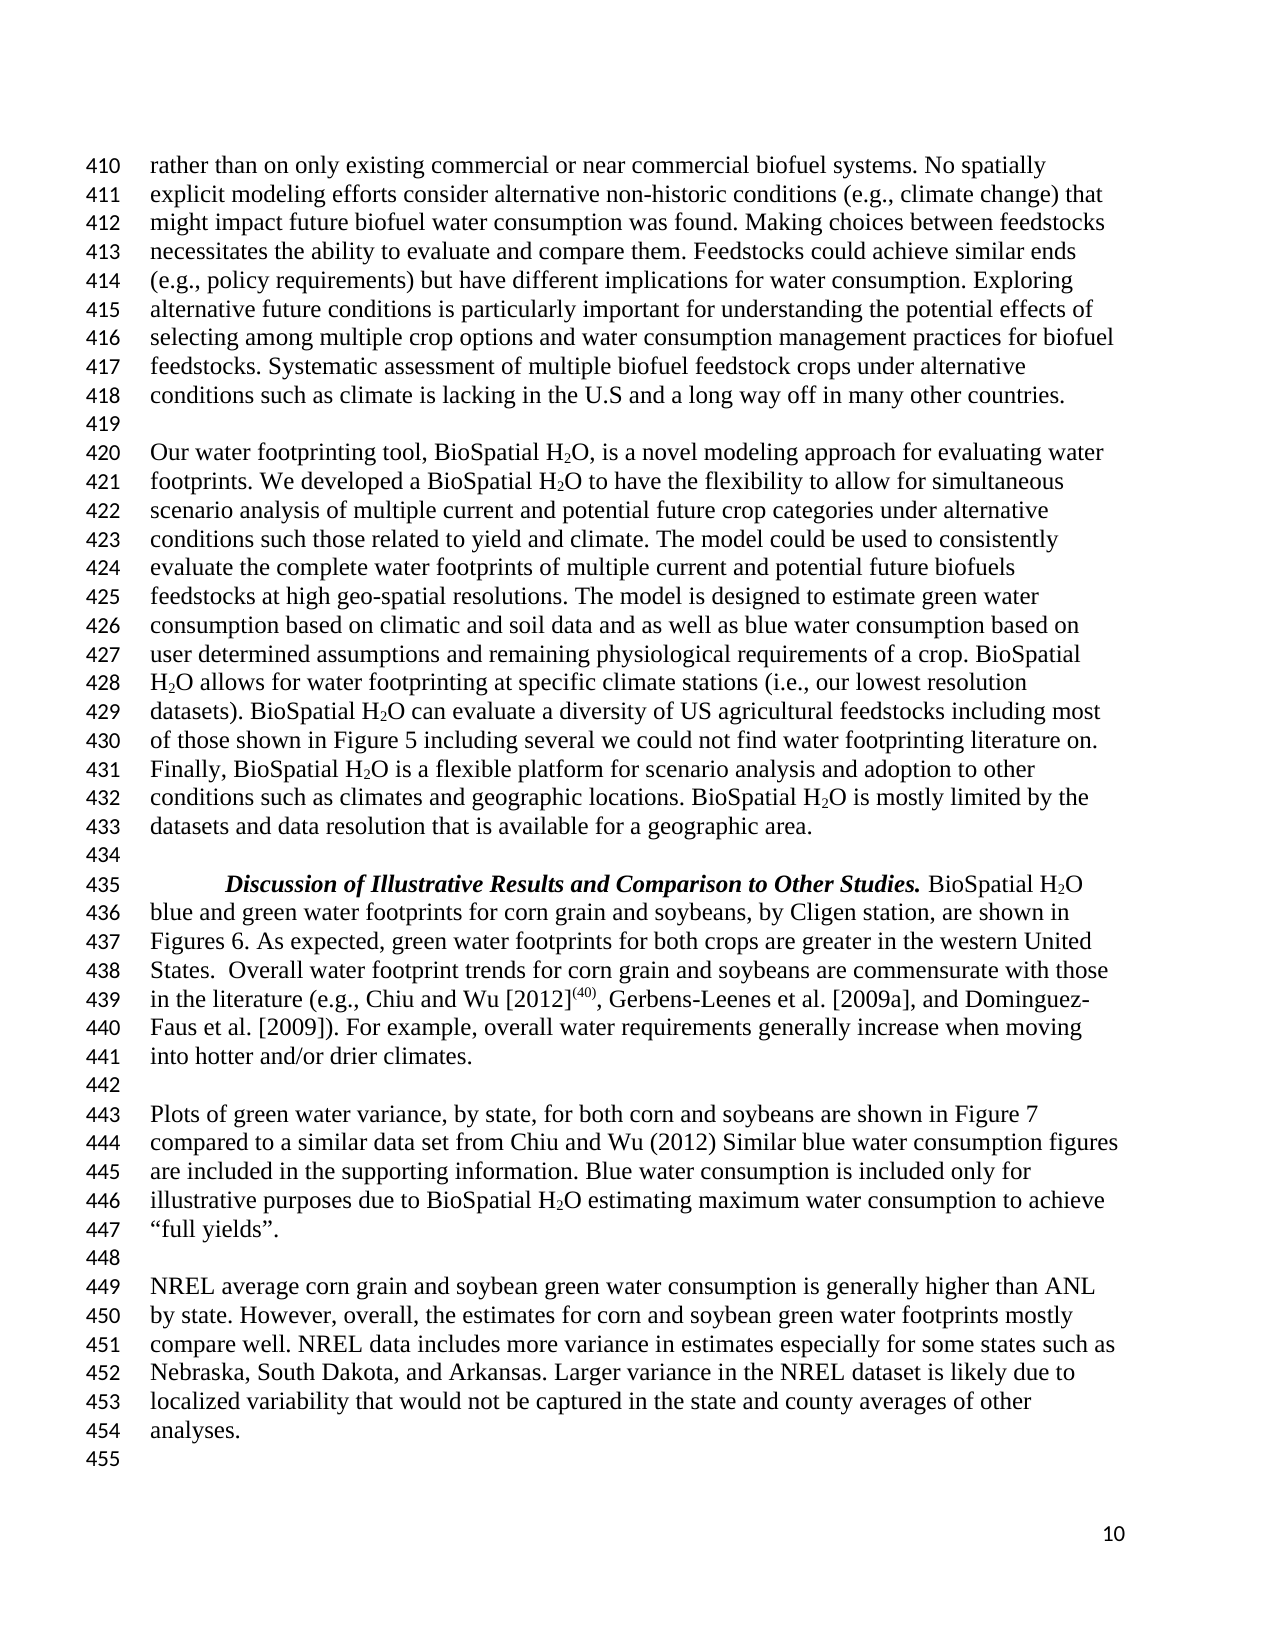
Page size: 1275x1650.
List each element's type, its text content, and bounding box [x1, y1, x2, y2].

text NREL average corn grain and soybean green water consumption is generally higher than ANL by state. However, overall, the estimates for corn and soybean green water footprints mostly compare well. NREL data includes more variance in estimates especially for some states such as Nebraska, South Dakota, and Arkansas. Larger variance in the NREL dataset is likely due to localized variability that would not be captured in the state and county averages of other analyses. [150, 1271, 1125, 1444]
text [150, 150, 1125, 409]
text Our water footprinting tool, BioSpatial H2O, is a novel modeling approach for evaluating water footprints. We developed a BioSpatial H2O to have the flexibility to allow for simultaneous scenario analysis of multiple current and potential future crop categories under alternative conditions such those related to yield and climate. The model could be used to consistently evaluate the complete water footprints of multiple current and potential future biofuels feedstocks at high geo-spatial resolutions. The model is designed to estimate green water consumption based on climatic and soil data and as well as blue water consumption based on user determined assumptions and remaining physiological requirements of a crop. BioSpatial H2O allows for water footprinting at specific climate stations (i.e., our lowest resolution datasets). BioSpatial H2O can evaluate a diversity of US agricultural feedstocks including most of those shown in Figure 5 including several we could not find water footprinting literature on. Finally, BioSpatial H2O is a flexible platform for scenario analysis and adoption to other conditions such as climates and geographic locations. BioSpatial H2O is mostly limited by the datasets and data resolution that is available for a geographic area. [150, 437, 1125, 840]
text Plots of green water variance, by state, for both corn and soybeans are shown in Figure 7 compared to a similar data set from Chiu and Wu (2012) Similar blue water consumption figures are included in the supporting information. Blue water consumption is included only for illustrative purposes due to BioSpatial H2O estimating maximum water consumption to achieve “full yields”. [150, 1099, 1125, 1242]
text Discussion of Illustrative Results and Comparison to Other Studies. BioSpatial H2O blue and green water footprints for corn grain and soybeans, by Cligen station, are shown in Figures 6. As expected, green water footprints for both crops are greater in the western United States. Overall water footprint trends for corn grain and soybeans are commensurate with those in the literature (e.g., Chiu and Wu [2012](40), Gerbens-Leenes et al. [2009a], and Dominguez-Faus et al. [2009]). For example, overall water requirements generally increase when moving into hotter and/or drier climates. [150, 869, 1125, 1070]
